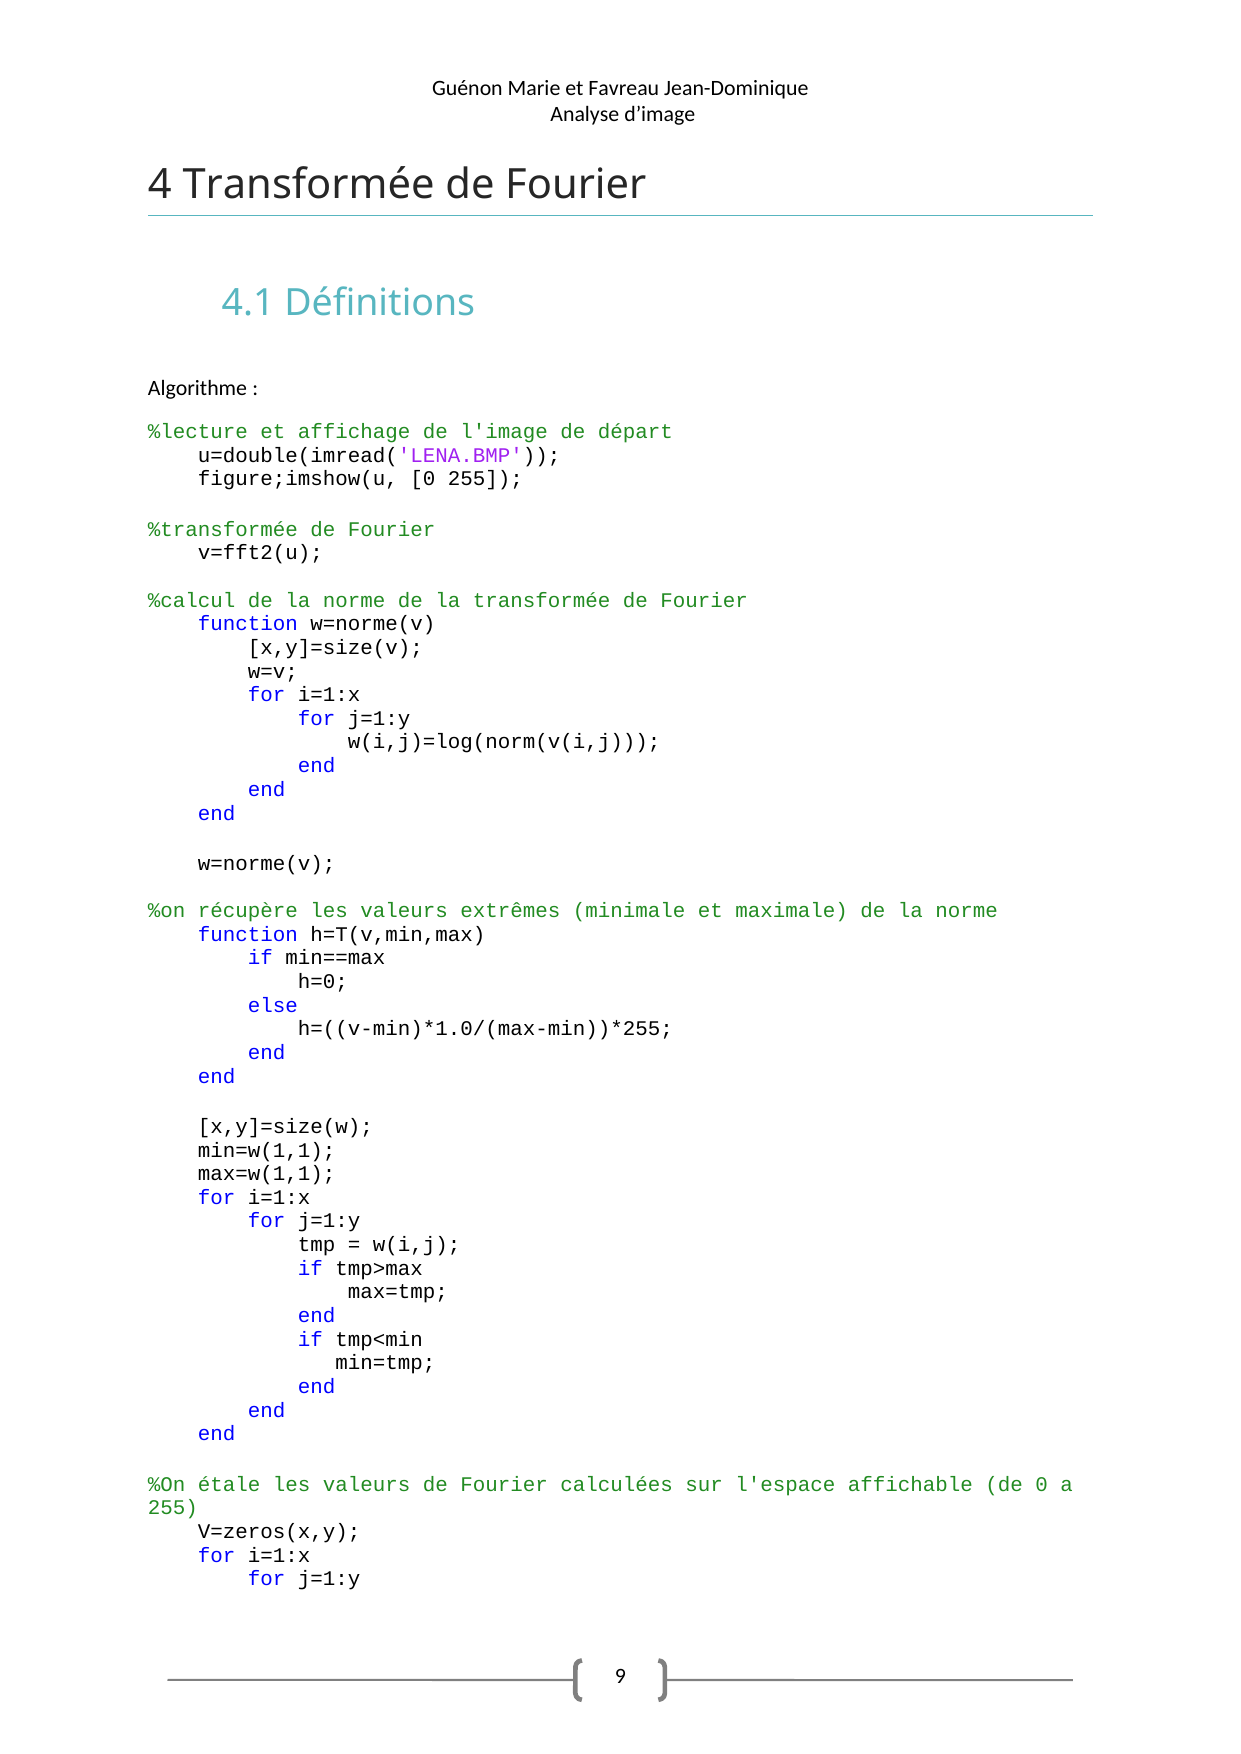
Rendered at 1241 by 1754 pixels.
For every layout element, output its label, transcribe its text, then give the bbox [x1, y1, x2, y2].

subtitle 4 Transformée de Fourier [148, 154, 1093, 215]
text end [148, 802, 1093, 826]
text end [148, 1305, 1093, 1329]
text end [148, 1042, 1093, 1066]
text w(i,j)=log(norm(v(i,j))); [148, 732, 1093, 755]
text end [148, 779, 1093, 802]
text %transformée de Fourier [148, 519, 1093, 542]
subtitle 4.1 Définitions [148, 276, 1093, 327]
text if tmp<min [148, 1329, 1093, 1352]
text for j=1:y [148, 708, 1093, 732]
text u=double(imread('LENA.BMP')); [148, 445, 1093, 468]
text end [148, 1423, 1093, 1447]
text h=((v-min)*1.0/(max-min))*255; [148, 1018, 1093, 1042]
text if min==max [148, 947, 1093, 971]
text %On étale les valeurs de Fourier calculées sur l'espace affichable (de 0 a 255) [148, 1474, 1093, 1521]
text for j=1:y [148, 1211, 1093, 1234]
text for j=1:y [148, 1568, 1093, 1592]
text Algorithme : [148, 374, 1093, 401]
text %lecture et affichage de l'image de départ [148, 421, 1093, 445]
text if tmp>max [148, 1258, 1093, 1281]
text function h=T(v,min,max) [148, 924, 1093, 947]
text end [148, 755, 1093, 779]
text end [148, 1400, 1093, 1423]
text else [148, 995, 1093, 1018]
text function w=norme(v) [148, 613, 1093, 637]
text h=0; [148, 971, 1093, 995]
text end [148, 1376, 1093, 1400]
text tmp = w(i,j); [148, 1234, 1093, 1258]
text w=v; [148, 661, 1093, 684]
text min=w(1,1); [148, 1139, 1093, 1163]
text end [148, 1066, 1093, 1089]
text max=w(1,1); [148, 1163, 1093, 1187]
text v=fft2(u); [148, 542, 1093, 566]
text for i=1:x [148, 1187, 1093, 1211]
text for i=1:x [148, 1544, 1093, 1568]
text %on récupère les valeurs extrêmes (minimale et maximale) de la norme [148, 900, 1093, 924]
text min=tmp; [148, 1352, 1093, 1376]
text figure;imshow(u, [0 255]); [148, 468, 1093, 492]
text w=norme(v); [148, 853, 1093, 876]
text V=zeros(x,y); [148, 1521, 1093, 1544]
text for i=1:x [148, 684, 1093, 708]
text max=tmp; [148, 1281, 1093, 1305]
text [x,y]=size(v); [148, 637, 1093, 661]
text %calcul de la norme de la transformée de Fourier [148, 590, 1093, 613]
text [x,y]=size(w); [148, 1116, 1093, 1139]
